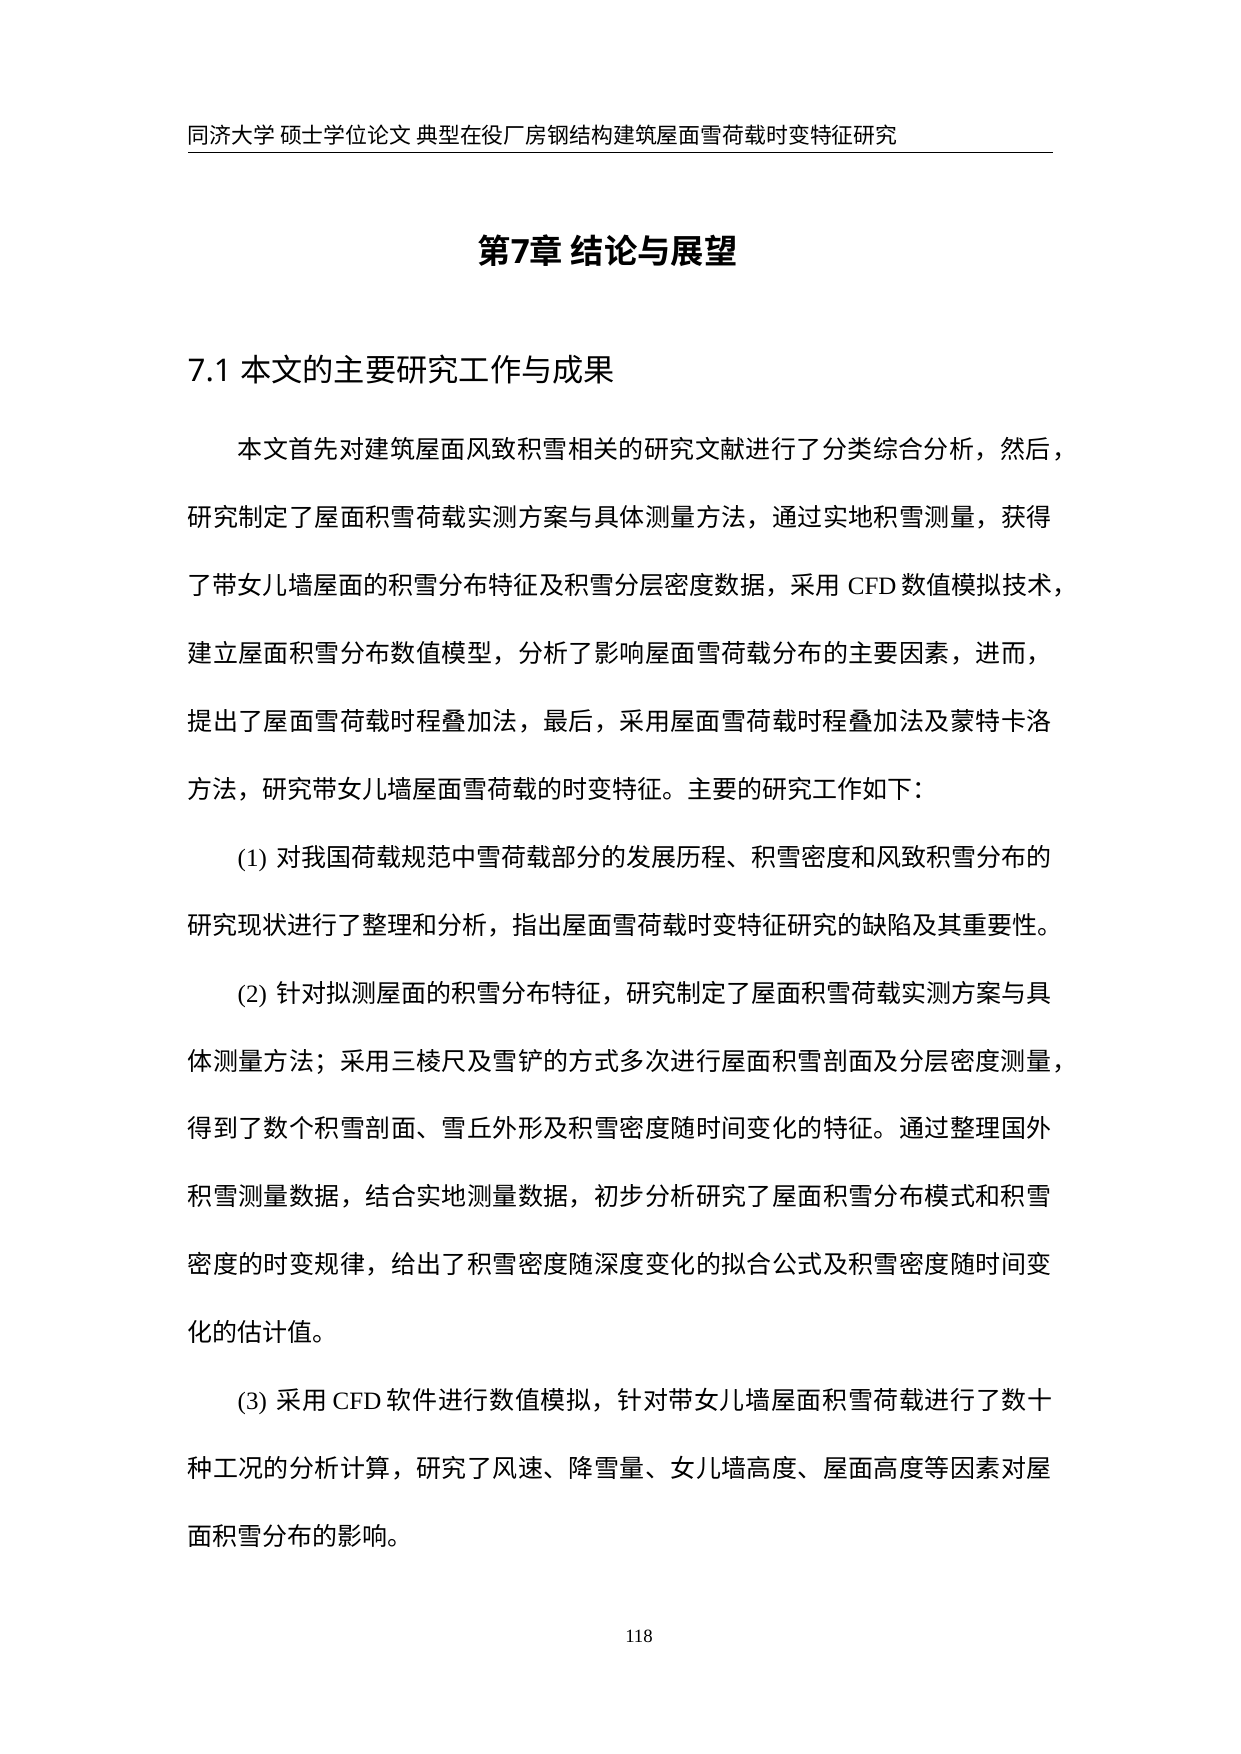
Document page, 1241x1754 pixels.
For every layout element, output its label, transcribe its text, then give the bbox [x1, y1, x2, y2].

list 对我国荷载规范中雪荷载部分的发展历程、积雪密度和风致积雪分布的研究现状进行了整理和分析，指出屋面雪荷载时变特征研究的缺陷及其重要性。 [187, 821, 1053, 957]
text 针对拟测屋面的积雪分布特征，研究制定了屋面积雪荷载实测方案与具体测量方法；采用三棱尺及雪铲的方式多次进行屋面积雪剖面及分层密度测量，得到了数个积雪剖面、雪丘外形及积雪密度随时间变化的特征。通过整理国外积雪测量数据，结合实地测量数据，初步分析研究了屋面积雪分布模式和积雪密度的时变规律，给出了积雪密度随深度变化的拟合公式及积雪密度随时间变化的估计值。 [187, 957, 1053, 1365]
text 本文首先对建筑屋面风致积雪相关的研究文献进行了分类综合分析，然后，研究制定了屋面积雪荷载实测方案与具体测量方法，通过实地积雪测量，获得了带女儿墙屋面的积雪分布特征及积雪分层密度数据，采用CFD数值模拟技术，建立屋面积雪分布数值模型，分析了影响屋面雪荷载分布的主要因素，进而，提出了屋面雪荷载时程叠加法，最后，采用屋面雪荷载时程叠加法及蒙特卡洛方法，研究带女儿墙屋面雪荷载的时变特征。主要的研究工作如下： [187, 414, 1053, 821]
subtitle 本文的主要研究工作与成果 [187, 333, 1053, 401]
subtitle 结论与展望 [187, 216, 1053, 283]
text 采用CFD软件进行数值模拟，针对带女儿墙屋面积雪荷载进行了数十种工况的分析计算，研究了风速、降雪量、女儿墙高度、屋面高度等因素对屋面积雪分布的影响。 [187, 1365, 1053, 1568]
